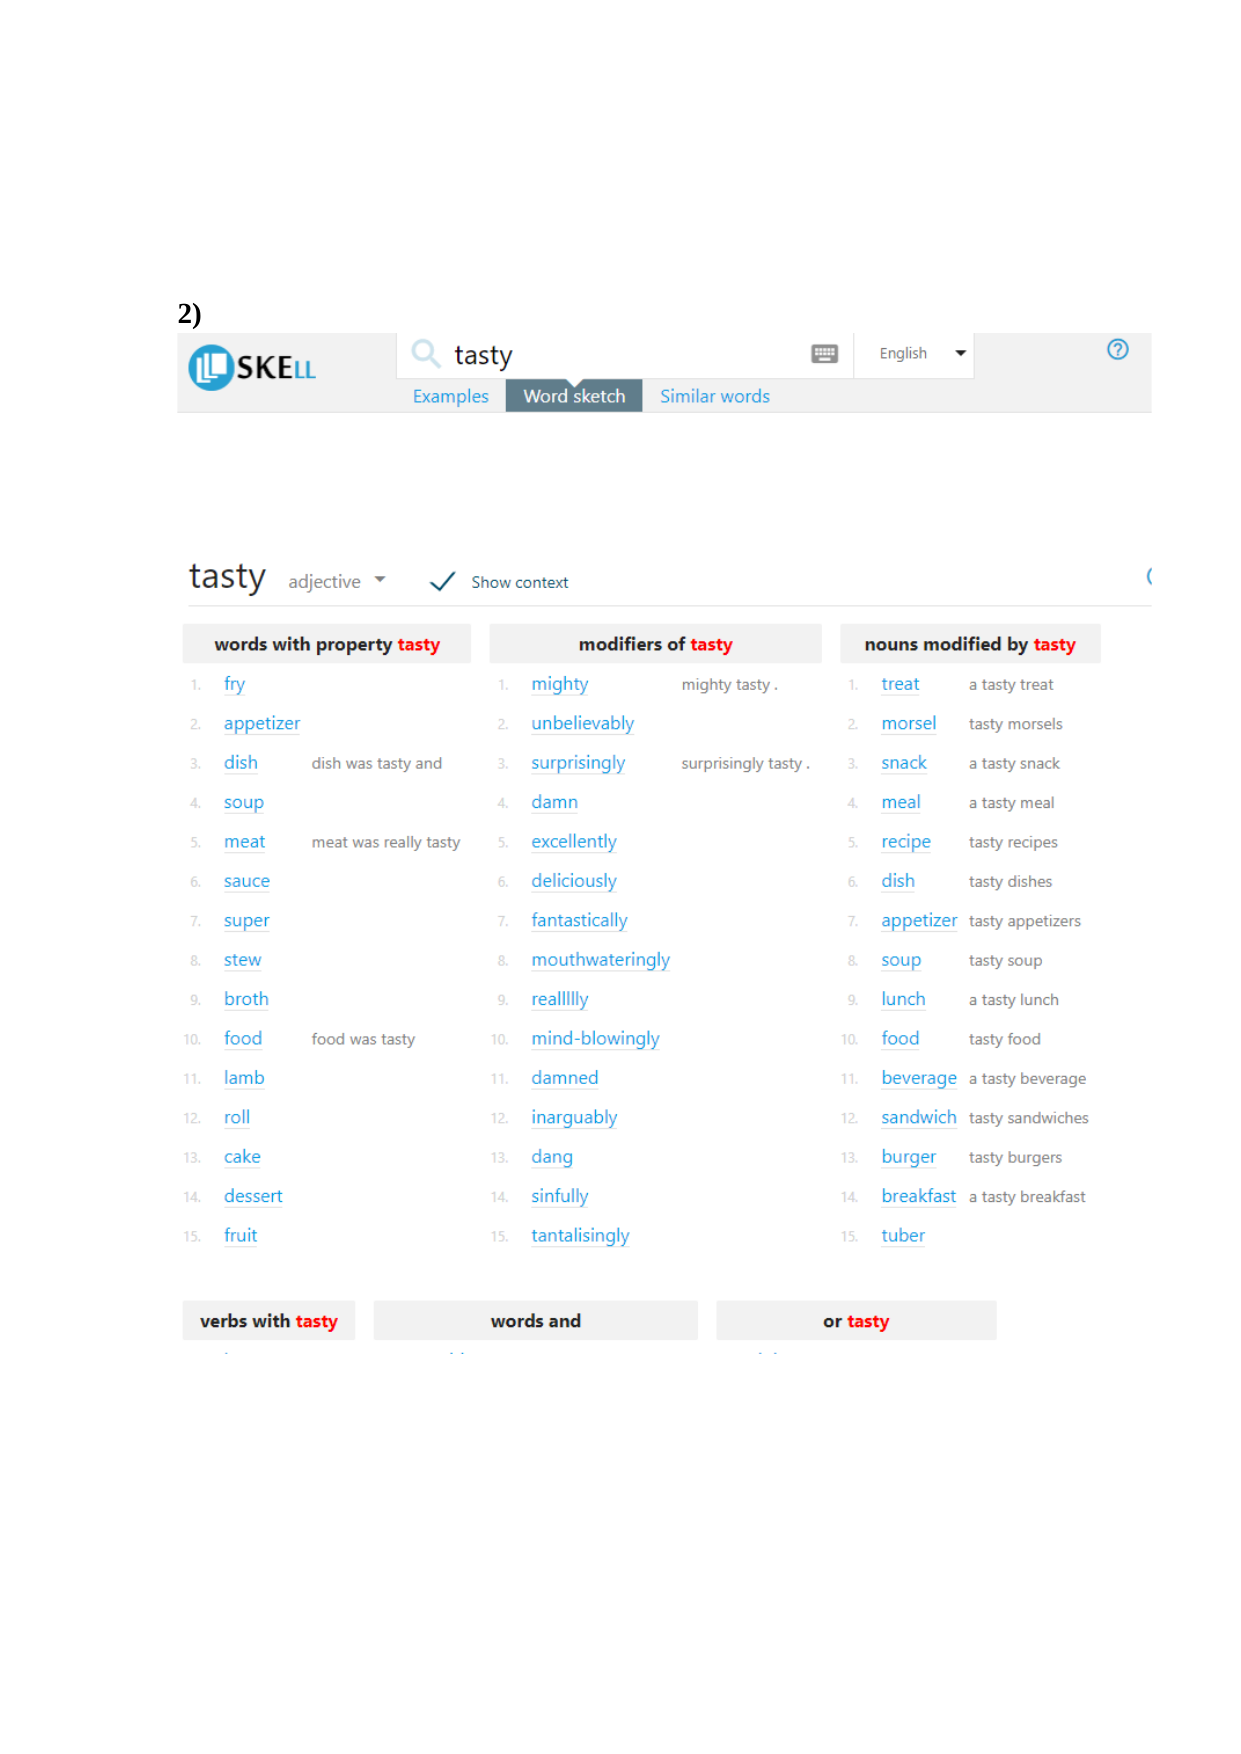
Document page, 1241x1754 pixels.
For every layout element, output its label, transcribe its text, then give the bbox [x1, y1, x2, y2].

picture [177, 333, 1152, 1354]
text 2) [177, 296, 1152, 333]
